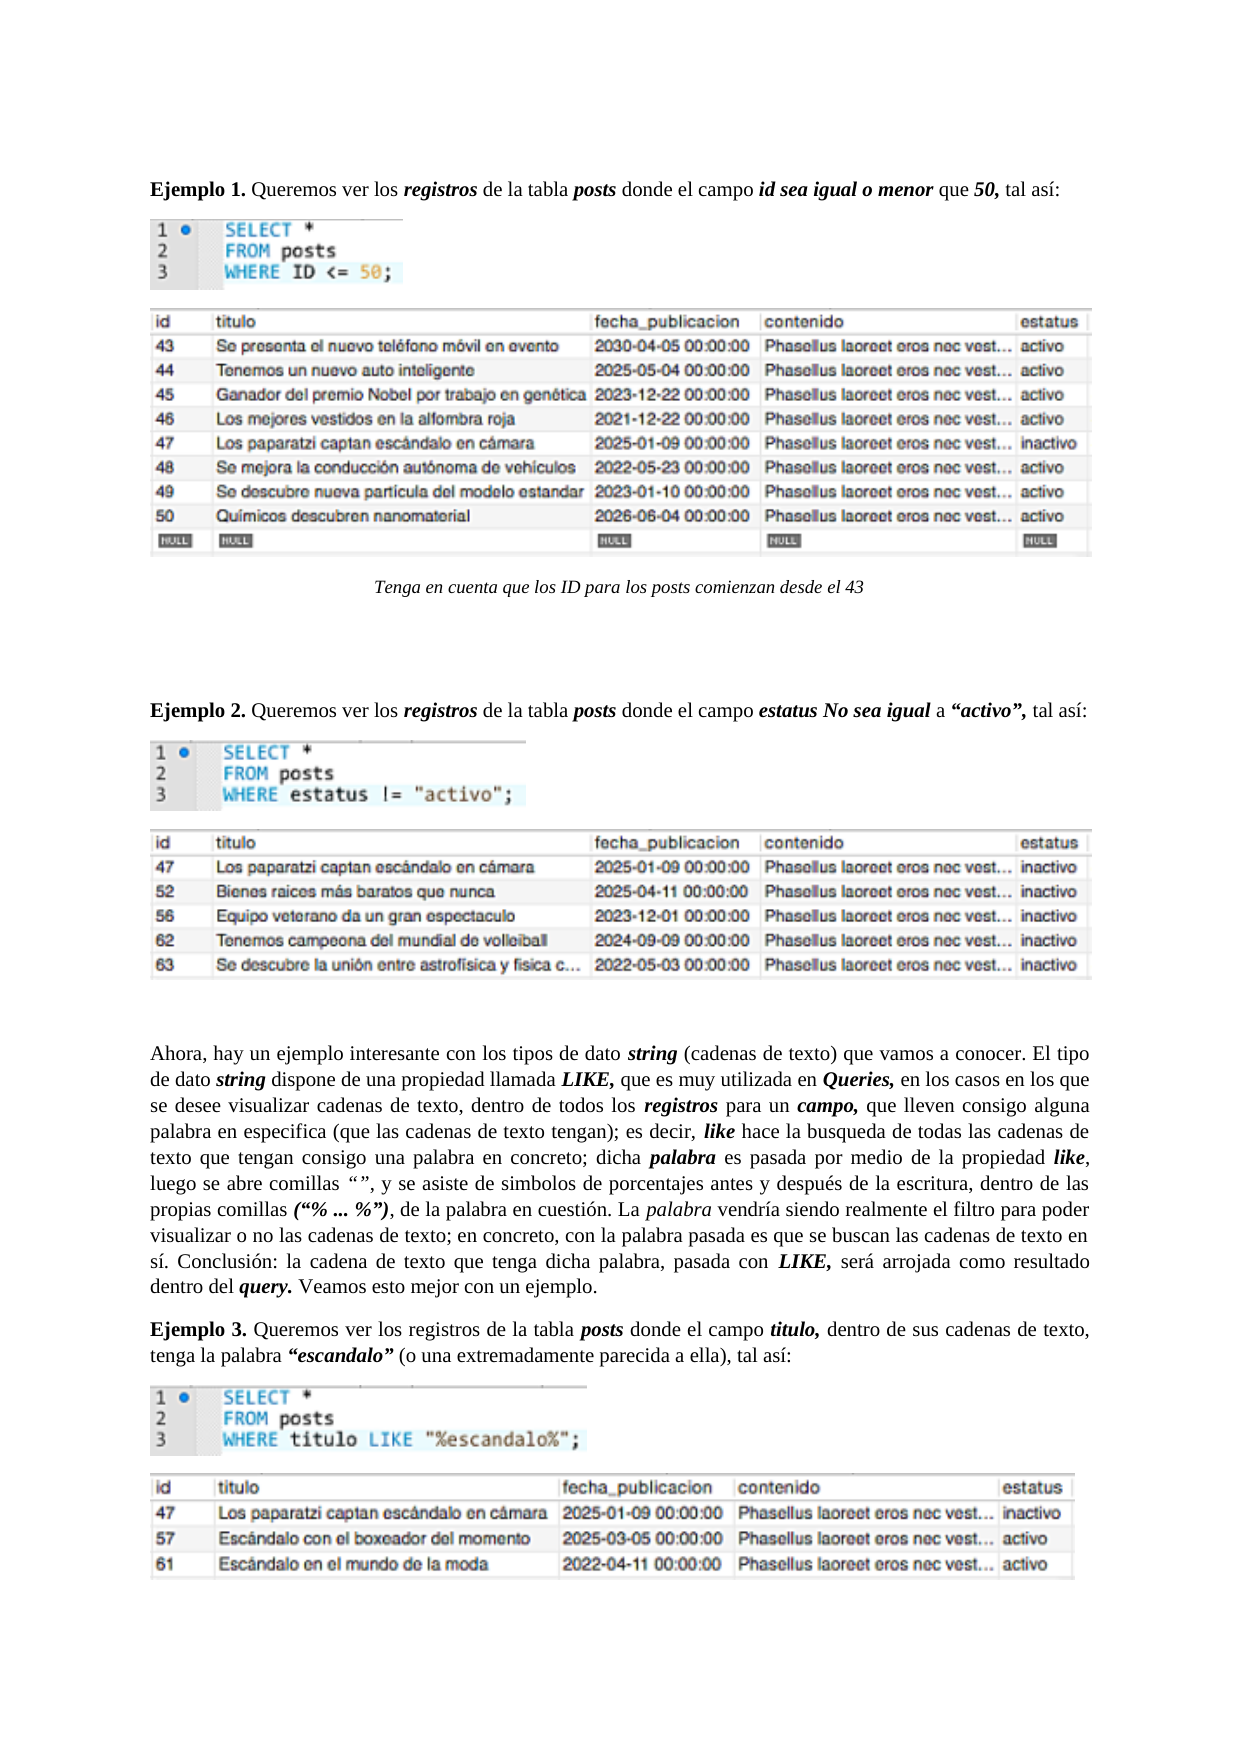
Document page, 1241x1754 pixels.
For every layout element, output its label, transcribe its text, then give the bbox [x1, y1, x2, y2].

list Ejemplo 1. Queremos ver los registros de la tabla posts donde el campo id sea igual o menor que 50, tal así: [150, 177, 1090, 201]
picture [150, 308, 1092, 557]
picture [150, 1385, 587, 1456]
list Tenga en cuenta que los ID para los posts comienzan desde el 43 [150, 576, 1090, 597]
list Ejemplo 2. Queremos ver los registros de la tabla posts donde el campo estatus No sea igual a “activo”, tal así: [150, 698, 1090, 722]
list Ahora, hay un ejemplo interesante con los tipos de dato string (cadenas de texto) que vamos a conocer. El tipo de dato string dispone de una propiedad llamada LIKE, que es muy utilizada en Queries, en los casos en los que se desee visualizar cadenas de texto, dentro de todos los registros para un campo, que lleven consigo alguna palabra en especifica (que las cadenas de texto tengan); es decir, like hace la busqueda de todas las cadenas de texto que tengan consigo una palabra en concreto; dicha palabra es pasada por medio de la propiedad like, luego se abre comillas “”, y se asiste de simbolos de porcentajes antes y después de la escritura, dentro de las propias comillas (“% ... %”), de la palabra en cuestión. La palabra vendría siendo realmente el filtro para poder visualizar o no las cadenas de texto; en concreto, con la palabra pasada es que se buscan las cadenas de texto en sí. Conclusión: la cadena de texto que tenga dicha palabra, pasada con LIKE, será arrojada como resultado dentro del query. Veamos esto mejor con un ejemplo. [150, 1041, 1090, 1298]
picture [150, 829, 1092, 980]
picture [150, 740, 526, 811]
list Ejemplo 3. Queremos ver los registros de la tabla posts donde el campo titulo, dentro de sus cadenas de texto, tenga la palabra “escandalo” (o una extremadamente parecida a ella), tal así: [150, 1317, 1090, 1367]
picture [150, 219, 403, 290]
picture [150, 1473, 1075, 1580]
